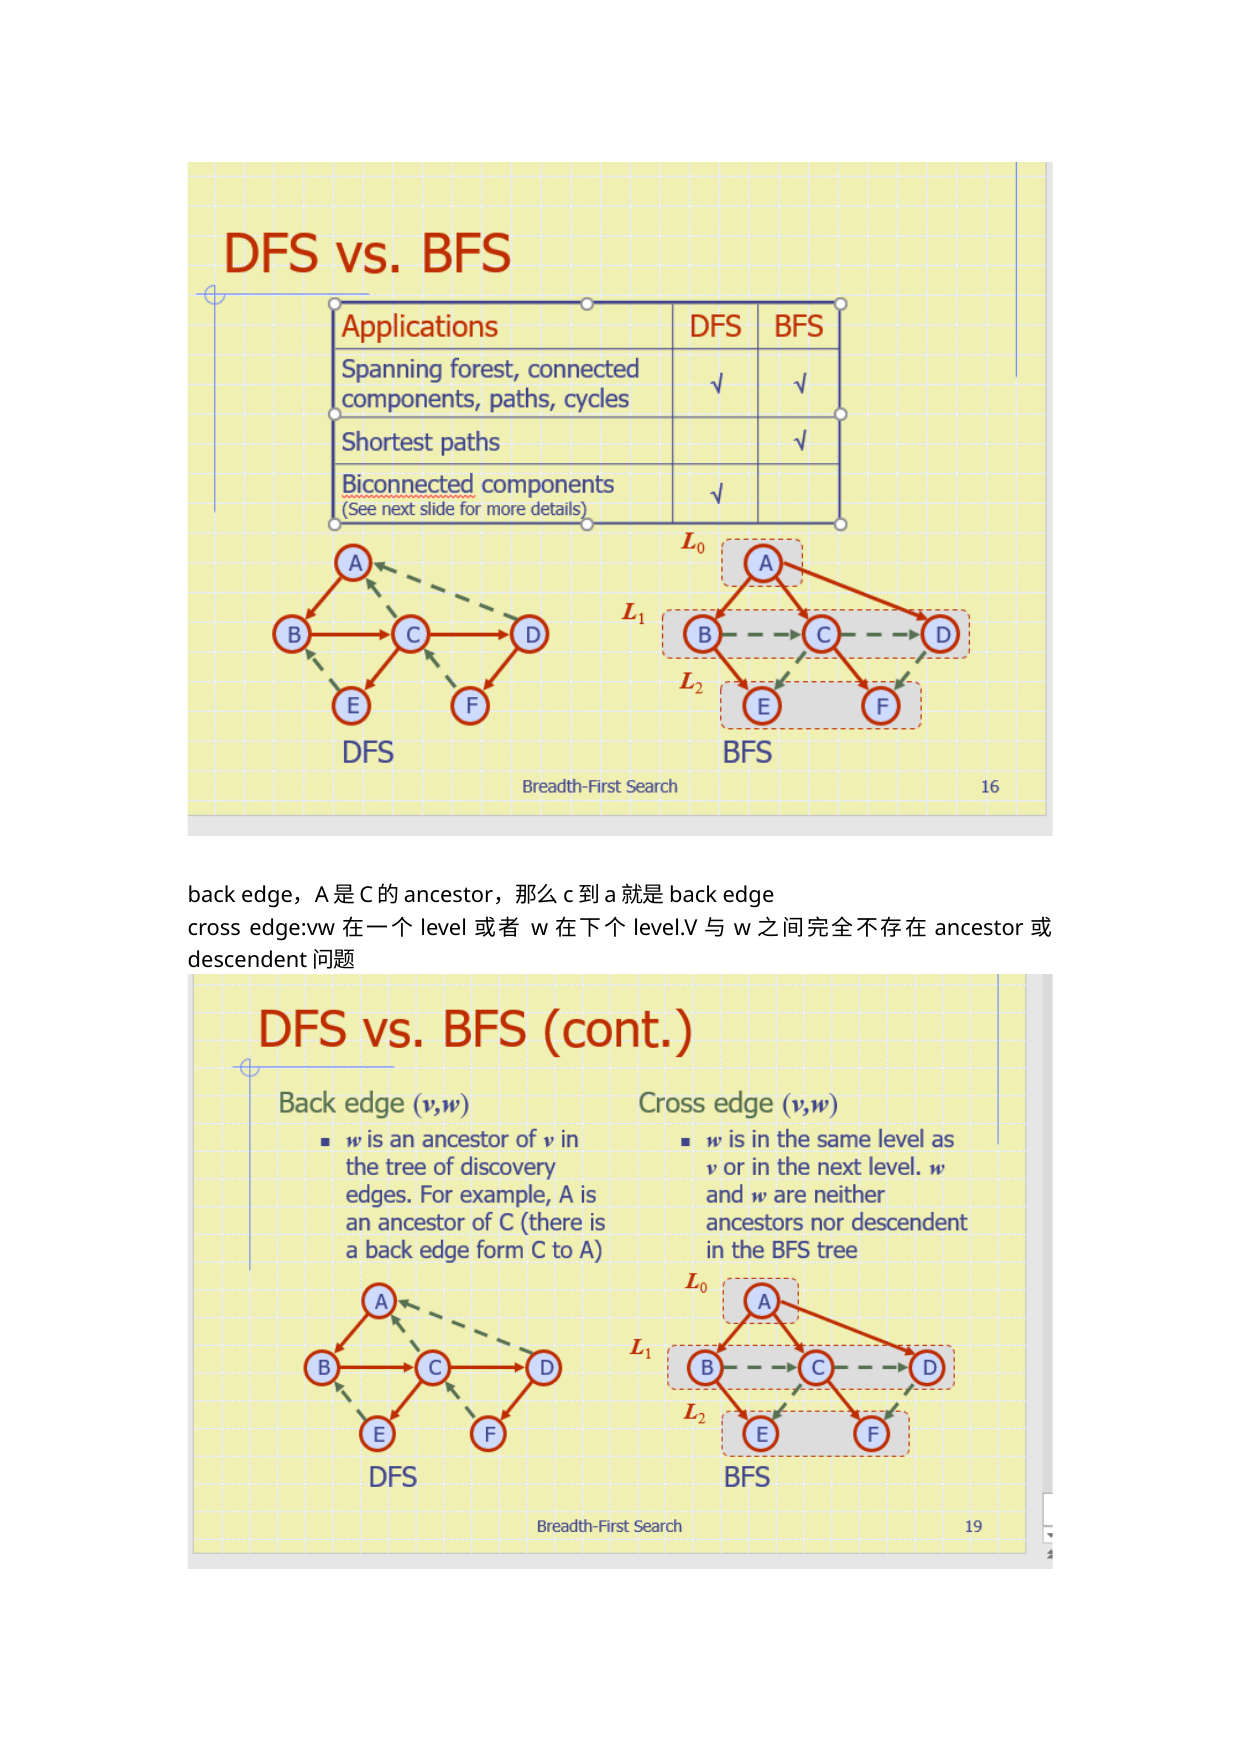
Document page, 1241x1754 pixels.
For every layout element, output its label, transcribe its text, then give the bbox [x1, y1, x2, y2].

picture [187, 974, 1053, 1569]
text back edge，A是C的ancestor，那么c到a就是back edge [187, 877, 1053, 909]
text cross edge:vw在一个level或者 w在下个level.V与w之间完全不存在ancestor或descendent问题 [187, 909, 1053, 974]
picture [187, 162, 1053, 836]
